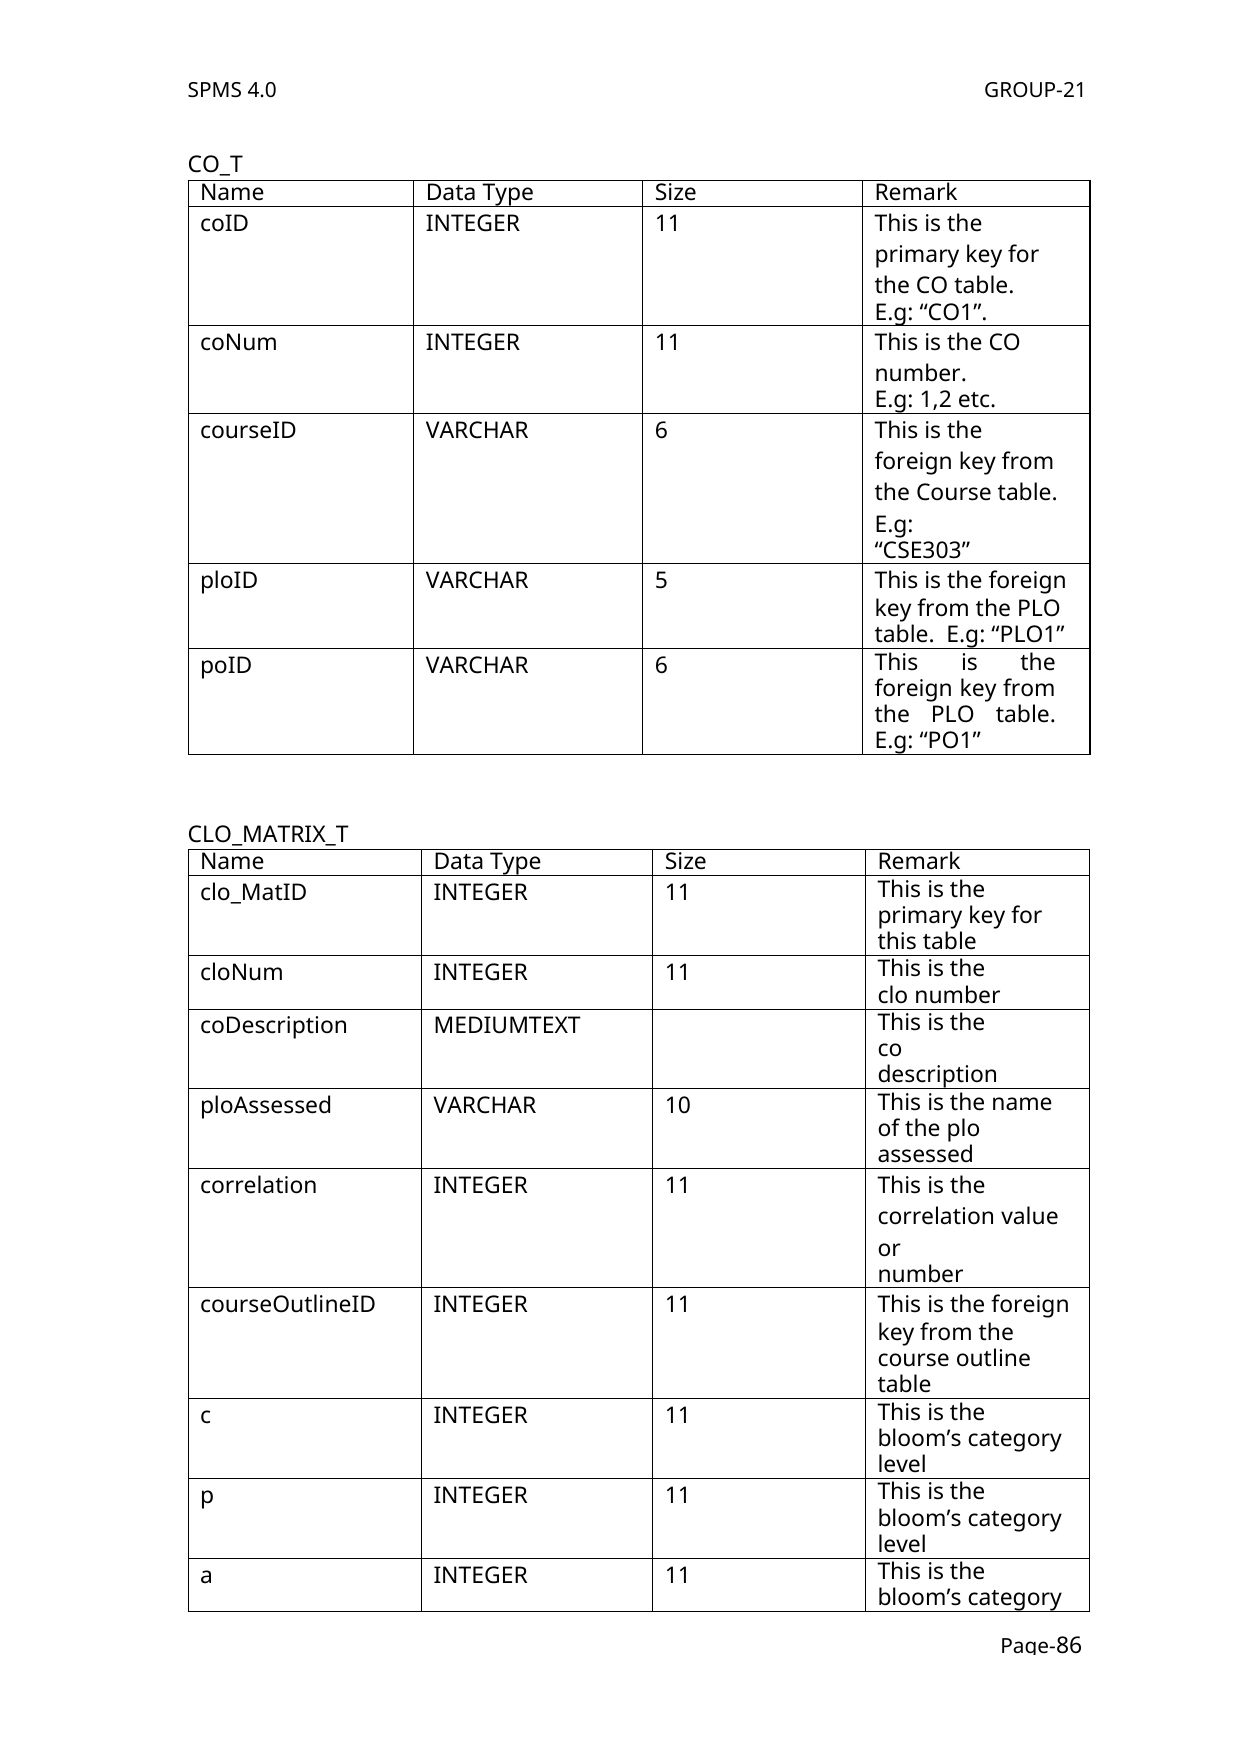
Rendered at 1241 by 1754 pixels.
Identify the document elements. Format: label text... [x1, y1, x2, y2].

table_cell 11 [643, 207, 862, 325]
table_header Name [189, 181, 413, 206]
table_cell This is the correlation value or number [866, 1169, 1089, 1287]
table_header Size [643, 181, 862, 206]
table_cell INTEGER [422, 1399, 652, 1478]
table_cell INTEGER [414, 326, 642, 413]
table_cell This is the name of the plo assessed [866, 1089, 1089, 1168]
table_cell VARCHAR [414, 564, 642, 648]
table_cell 11 [653, 1399, 865, 1478]
table_cell correlation [189, 1169, 421, 1287]
table_cell INTEGER [422, 1479, 652, 1558]
table_cell 11 [653, 1559, 865, 1611]
table_cell INTEGER [422, 1288, 652, 1398]
table_cell This is the bloom’s category level [866, 1479, 1089, 1558]
table_cell c [189, 1399, 421, 1478]
table_cell This is the clo number [866, 956, 1089, 1008]
table_cell This is the foreign key from the course outline table [866, 1288, 1089, 1398]
table_cell This is the primary key for the CO table. E.g: “CO1”. [863, 207, 1089, 325]
table_cell INTEGER [422, 1169, 652, 1287]
table_cell 11 [653, 1169, 865, 1287]
table_cell poID [189, 649, 413, 754]
table_cell clo_MatID [189, 876, 421, 955]
table_cell 6 [643, 414, 862, 563]
table_header Size [653, 850, 865, 875]
table_cell 10 [653, 1089, 865, 1168]
table_header Data Type [422, 850, 652, 875]
table_cell 5 [643, 564, 862, 648]
table_cell INTEGER [414, 207, 642, 325]
table_cell VARCHAR [422, 1089, 652, 1168]
table_cell VARCHAR [414, 414, 642, 563]
table_cell 6 [643, 649, 862, 754]
table_cell 11 [643, 326, 862, 413]
table_cell This is the foreign key from the PLO table. E.g: “PLO1” [863, 564, 1089, 648]
table_cell This is the bloom’s category level [866, 1399, 1089, 1478]
table_cell courseID [189, 414, 413, 563]
table_cell INTEGER [422, 956, 652, 1008]
table_cell This is the co description [866, 1010, 1089, 1088]
table_cell 11 [653, 956, 865, 1008]
table_cell This is the foreign key from the PLO table. E.g: “PO1” [863, 649, 1089, 754]
table_header Remark [866, 850, 1089, 875]
table_header Data Type [414, 181, 642, 206]
table_cell INTEGER [422, 876, 652, 955]
table_cell This is the foreign key from the Course table. E.g: “CSE303” [863, 414, 1089, 563]
table_cell a [189, 1559, 421, 1611]
table_cell VARCHAR [414, 649, 642, 754]
table_cell This is the CO number. E.g: 1,2 etc. [863, 326, 1089, 413]
table_cell ploAssessed [189, 1089, 421, 1168]
table_cell p [189, 1479, 421, 1558]
table_header Name [189, 850, 421, 875]
text CLO_MATRIX_T [187, 817, 1221, 849]
table_cell courseOutlineID [189, 1288, 421, 1398]
table_cell 11 [653, 1288, 865, 1398]
table_cell cloNum [189, 956, 421, 1008]
text CO_T [187, 148, 1221, 179]
table_cell ploID [189, 564, 413, 648]
table_cell coID [189, 207, 413, 325]
table_cell [653, 1010, 865, 1088]
table_cell 11 [653, 876, 865, 955]
table_cell coNum [189, 326, 413, 413]
table_cell coDescription [189, 1010, 421, 1088]
table_cell INTEGER [422, 1559, 652, 1611]
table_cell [866, 1559, 1089, 1611]
table_cell MEDIUMTEXT [422, 1010, 652, 1088]
table_cell This is the primary key for this table [866, 876, 1089, 955]
table_header Remark [863, 181, 1089, 206]
table_cell 11 [653, 1479, 865, 1558]
